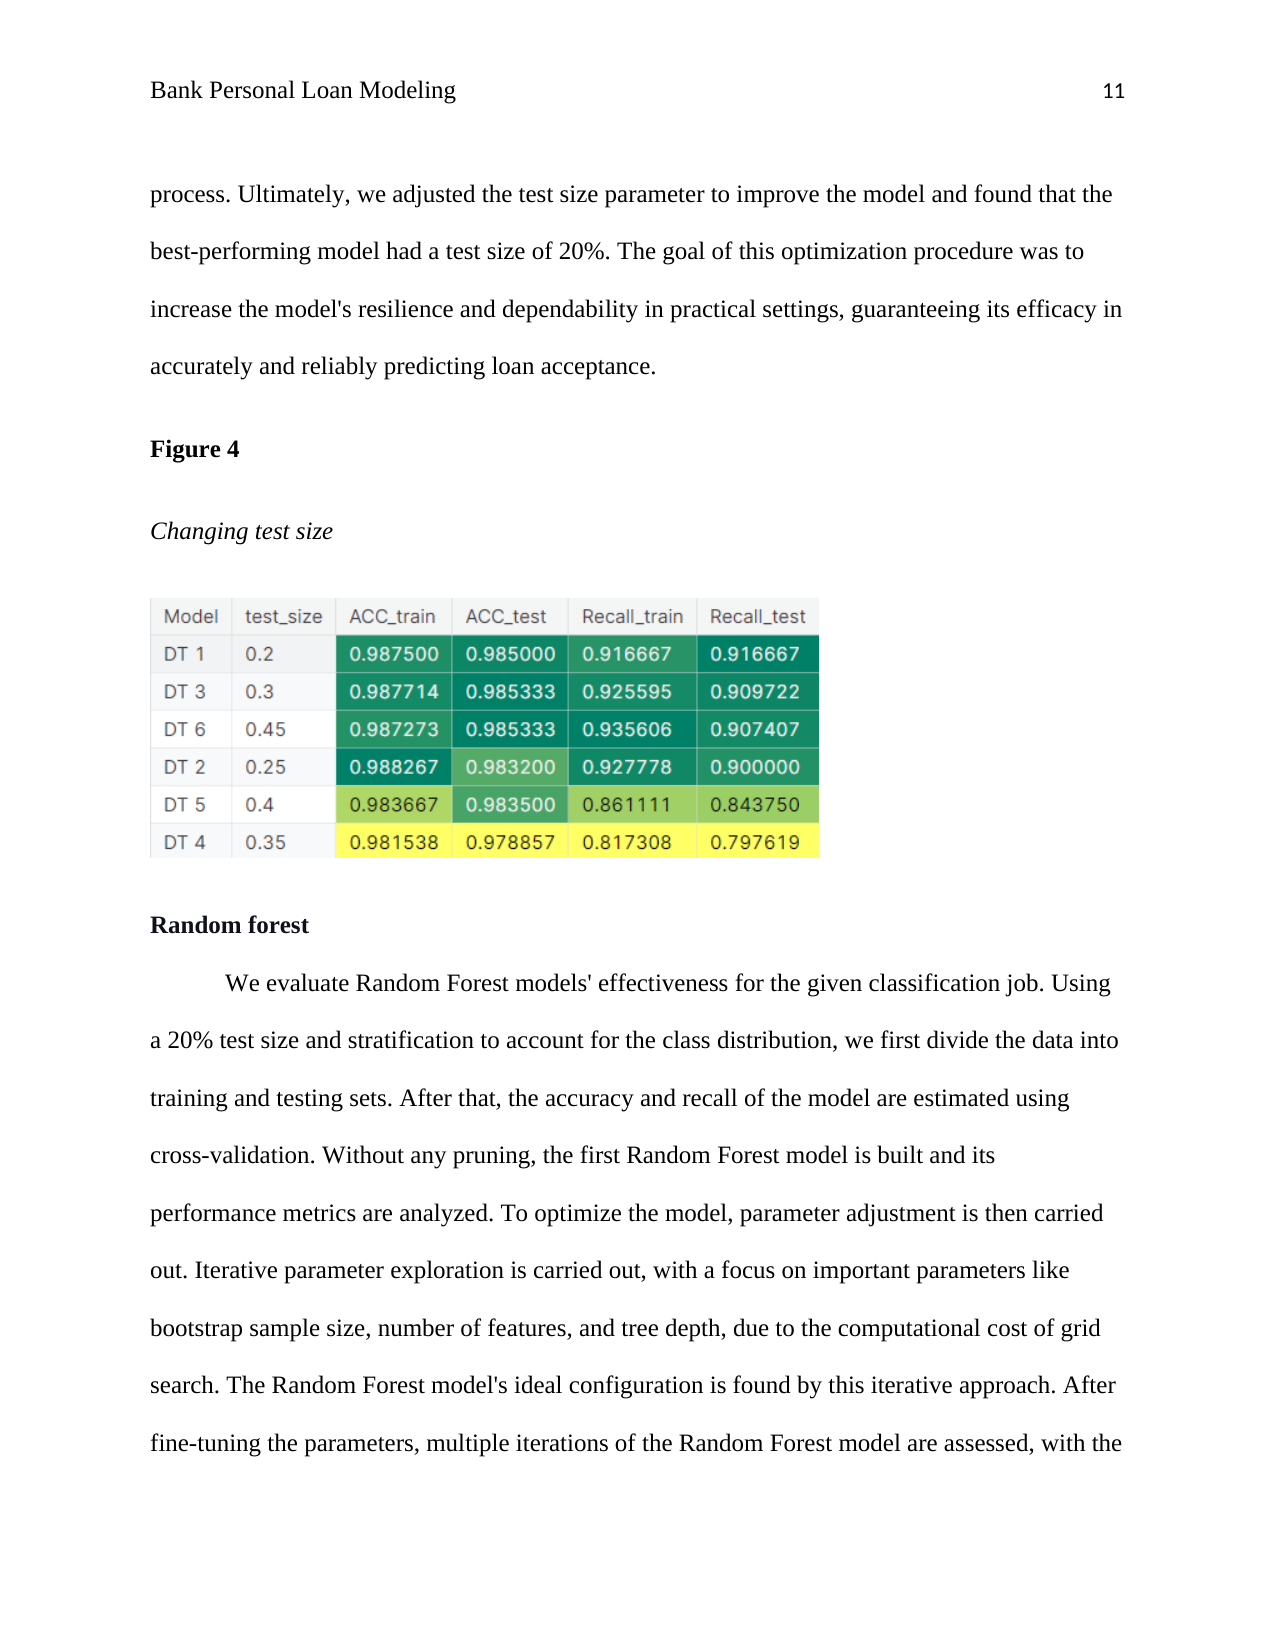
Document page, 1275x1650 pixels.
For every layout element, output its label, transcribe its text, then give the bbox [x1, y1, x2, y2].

subtitle Random forest [150, 911, 1125, 939]
text Changing test size [150, 516, 1125, 545]
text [150, 179, 1125, 380]
text Figure 4 [150, 434, 1125, 463]
picture [150, 598, 819, 858]
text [150, 968, 1125, 1457]
